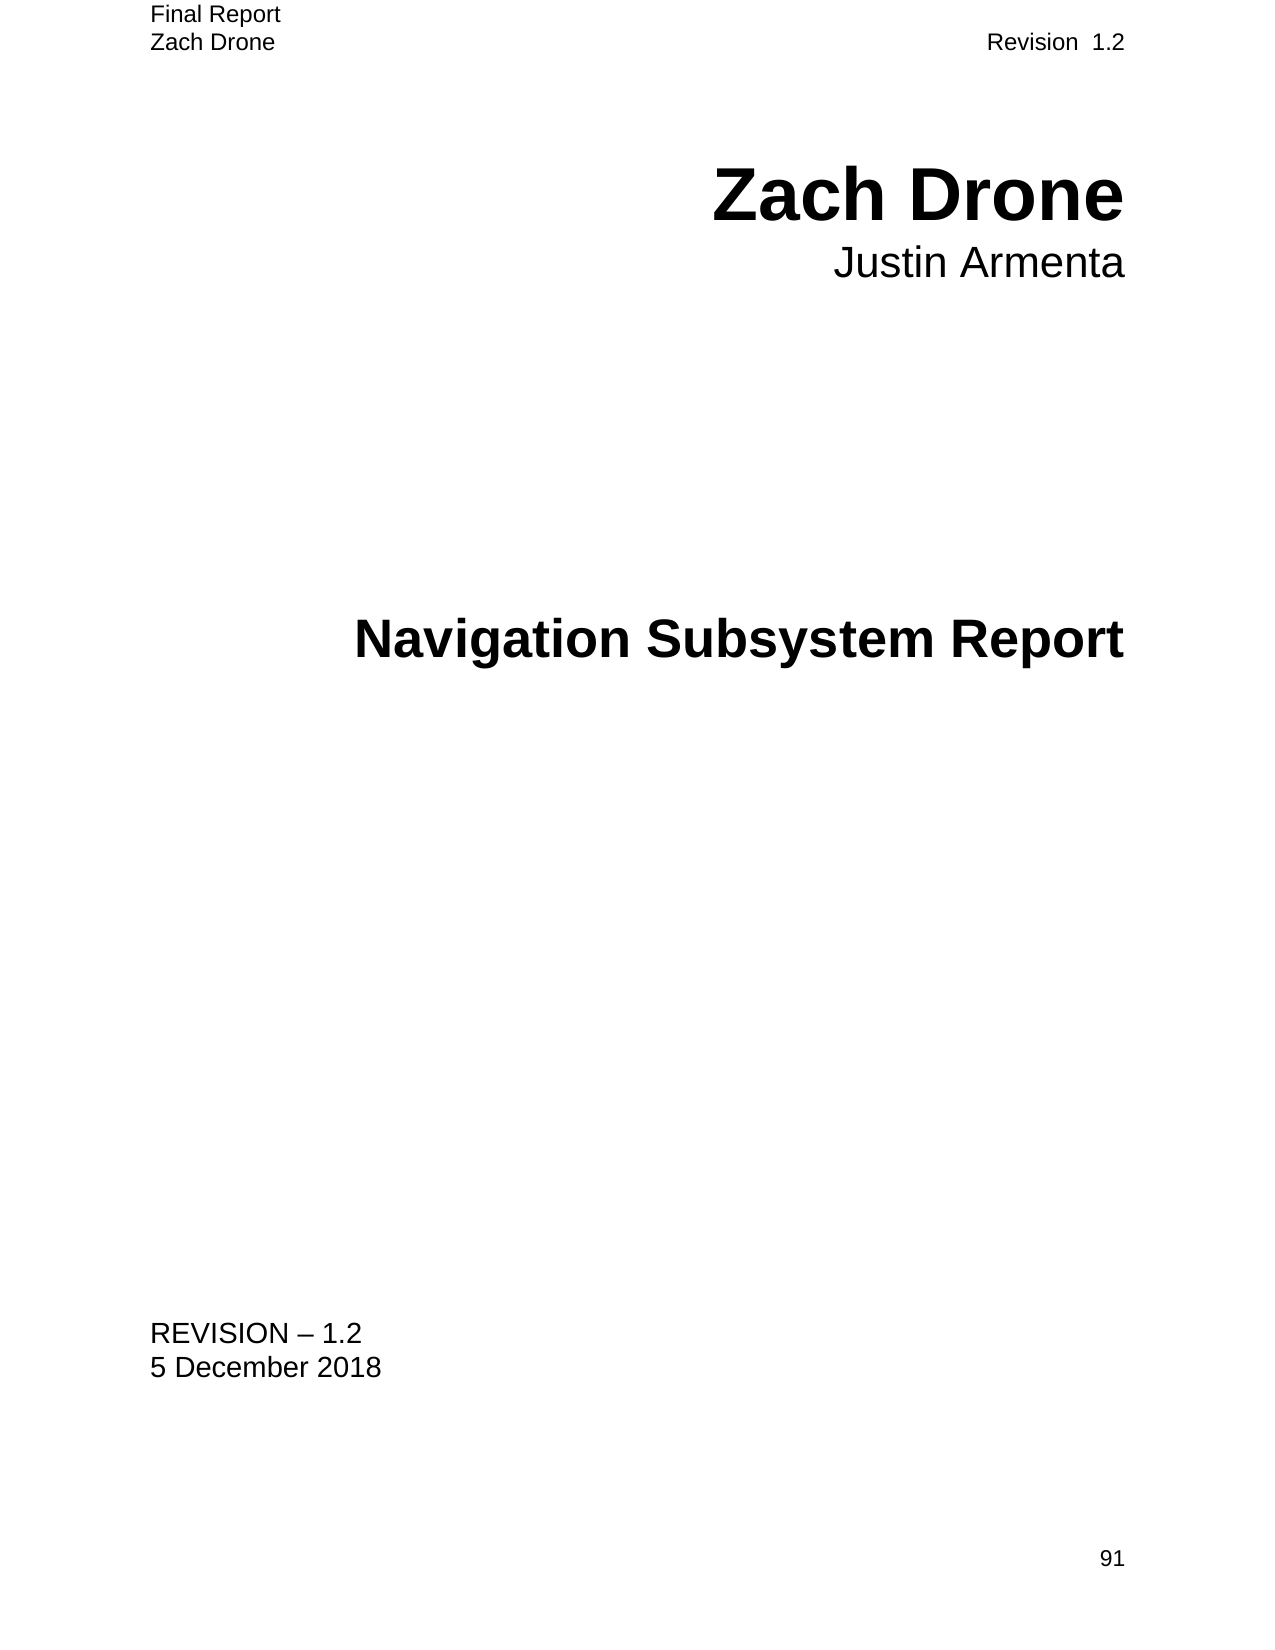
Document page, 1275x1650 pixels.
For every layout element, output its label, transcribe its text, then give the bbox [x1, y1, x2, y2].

text Justin Armenta [150, 236, 1125, 287]
subtitle Navigation Subsystem Report [150, 606, 1125, 668]
text REVISION – 1.2 [150, 1317, 1125, 1350]
text Zach Drone [150, 150, 1125, 236]
text 5 December 2018 [150, 1350, 1125, 1384]
